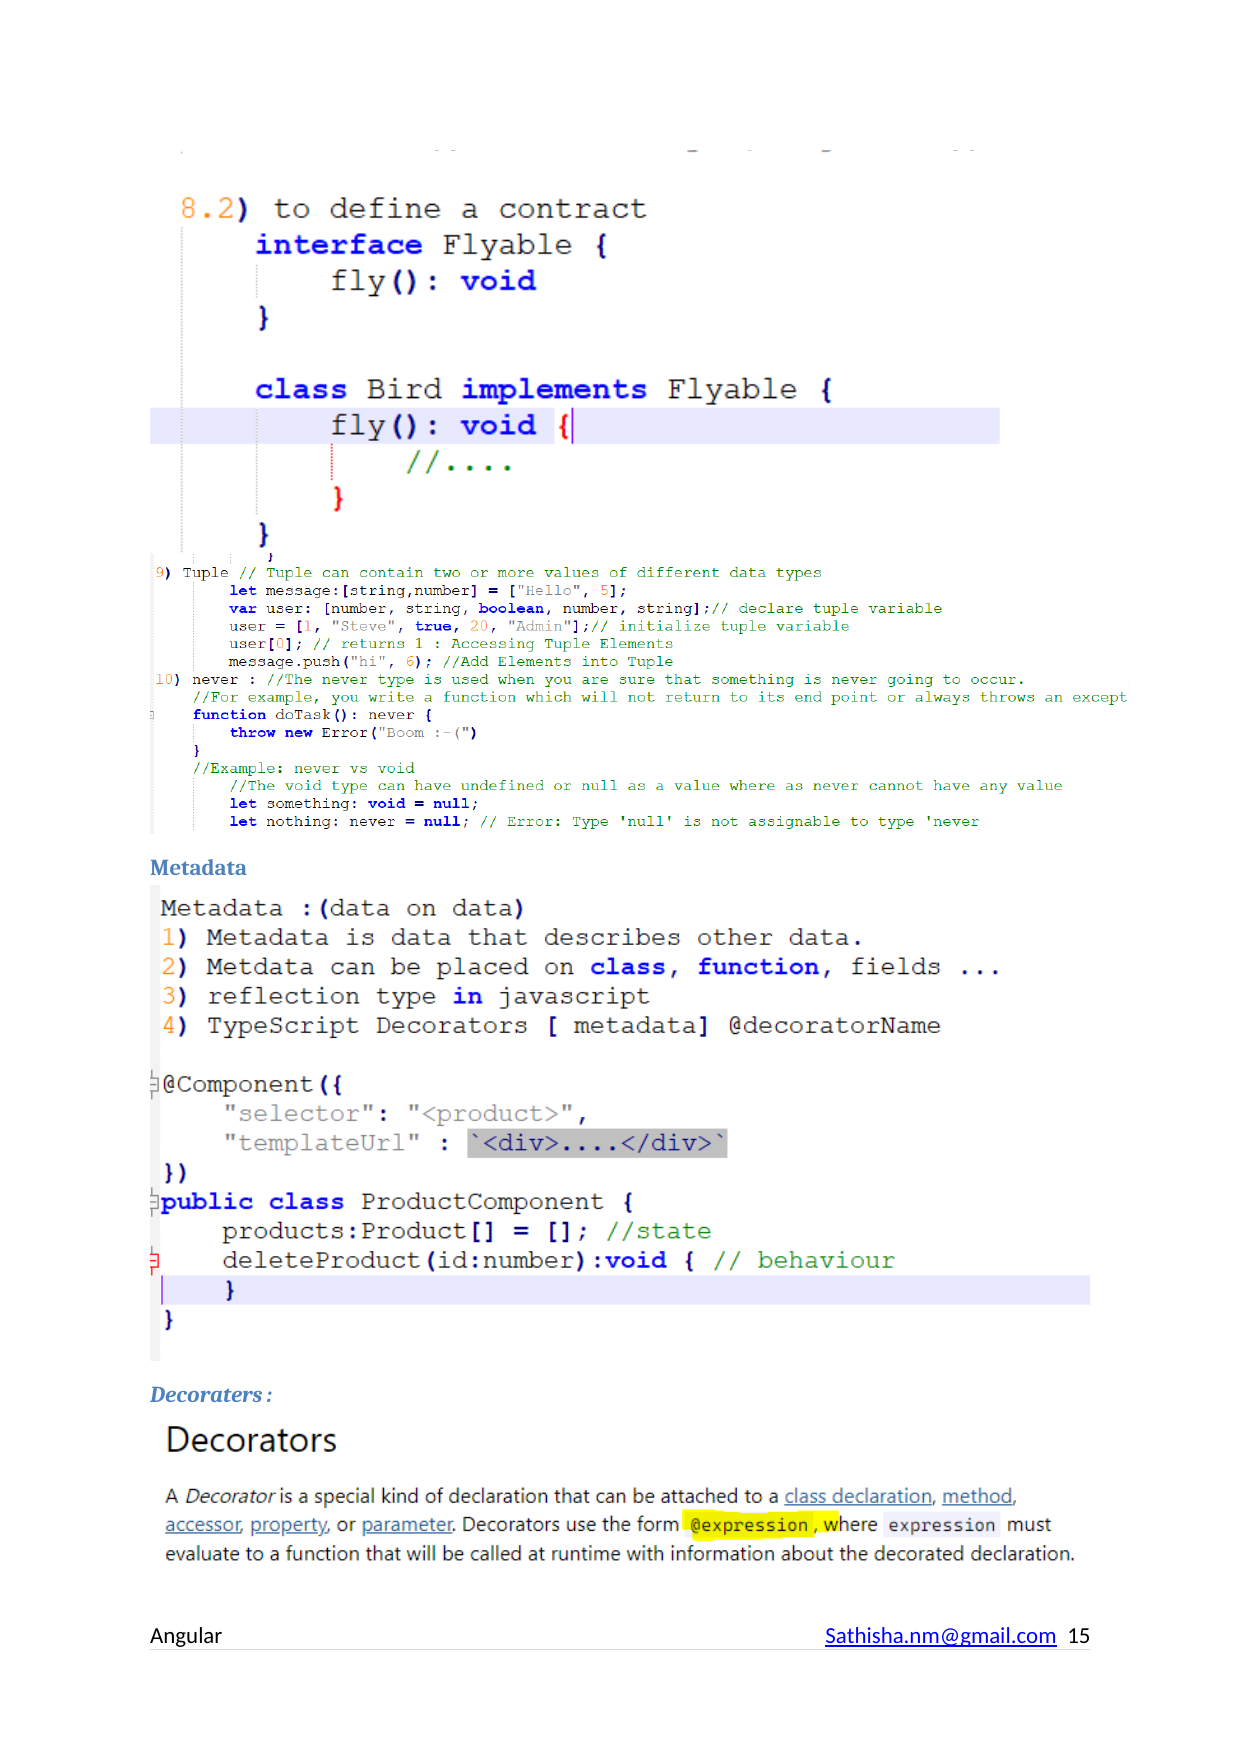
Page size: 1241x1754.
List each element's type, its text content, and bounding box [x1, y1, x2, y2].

picture [150, 885, 1091, 1361]
picture [150, 150, 1129, 834]
subtitle Decoraters : [150, 1381, 1090, 1408]
subtitle Metadata [150, 855, 1090, 881]
picture [150, 1411, 1091, 1581]
